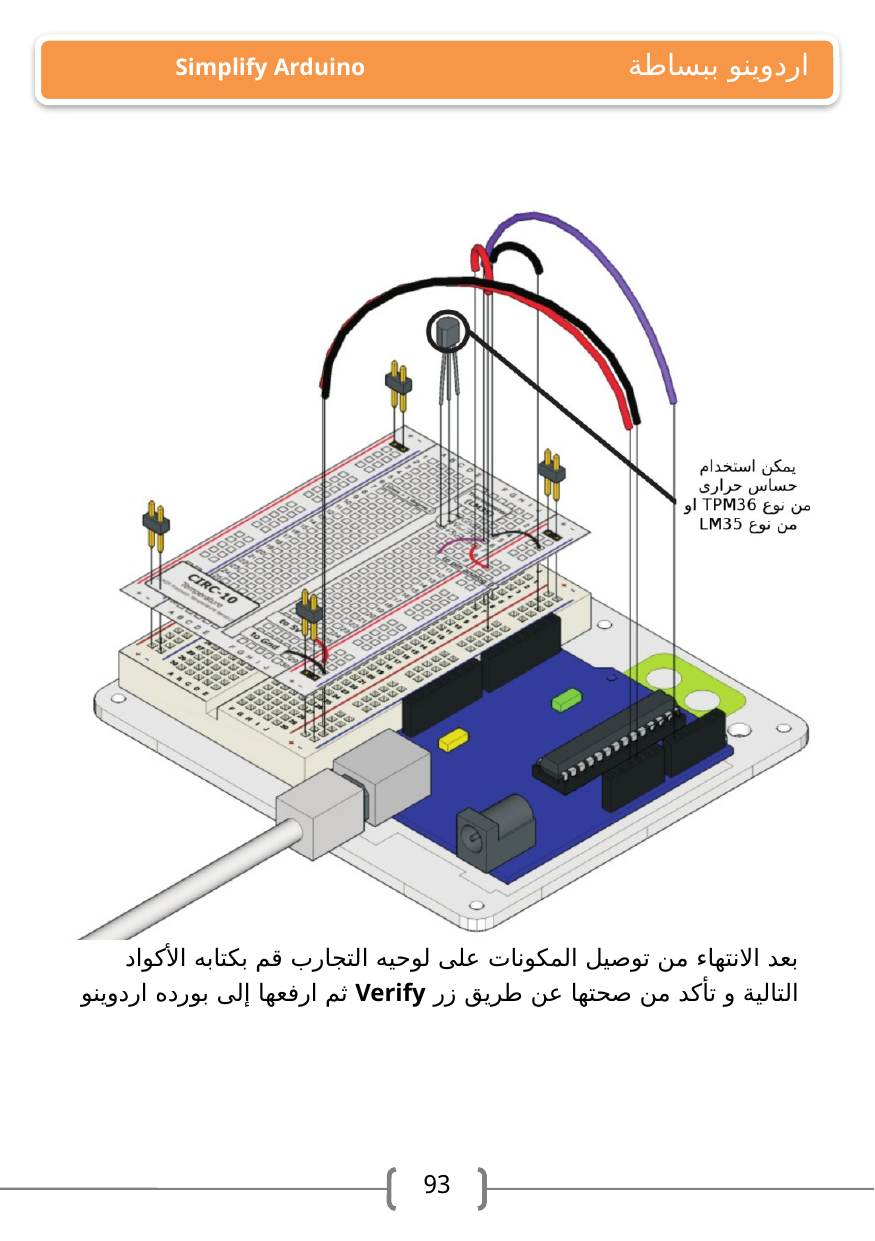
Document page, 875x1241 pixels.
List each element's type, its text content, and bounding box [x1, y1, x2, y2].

picture [30, 139, 821, 940]
text بعد الانتهاء من توصيل المكونات على لوحيه التجارب قم بكتابه الأكواد التالية و تأكد من صحتها عن طريق زر Verify ثم ارفعها إلى بورده اردوينو [75, 940, 799, 1008]
